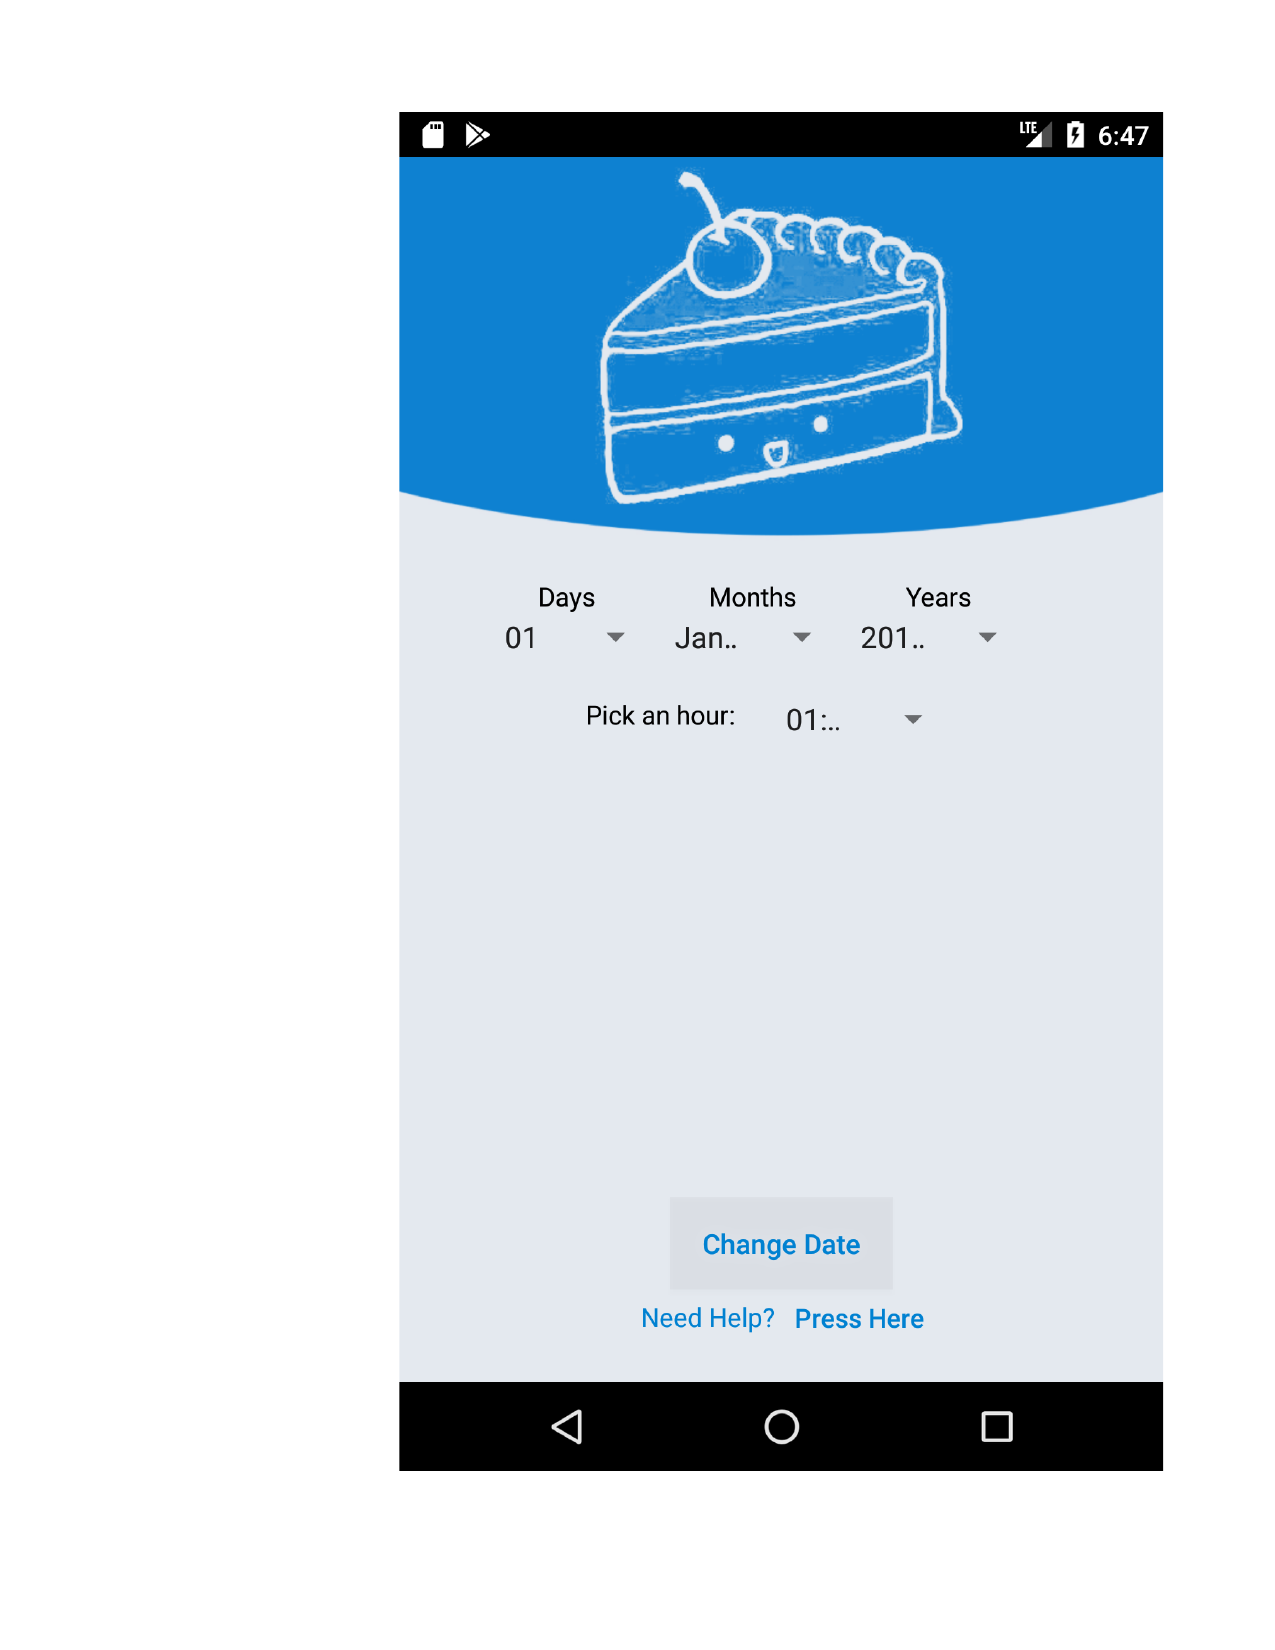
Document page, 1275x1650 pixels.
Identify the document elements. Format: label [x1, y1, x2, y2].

picture [399, 112, 1164, 1471]
